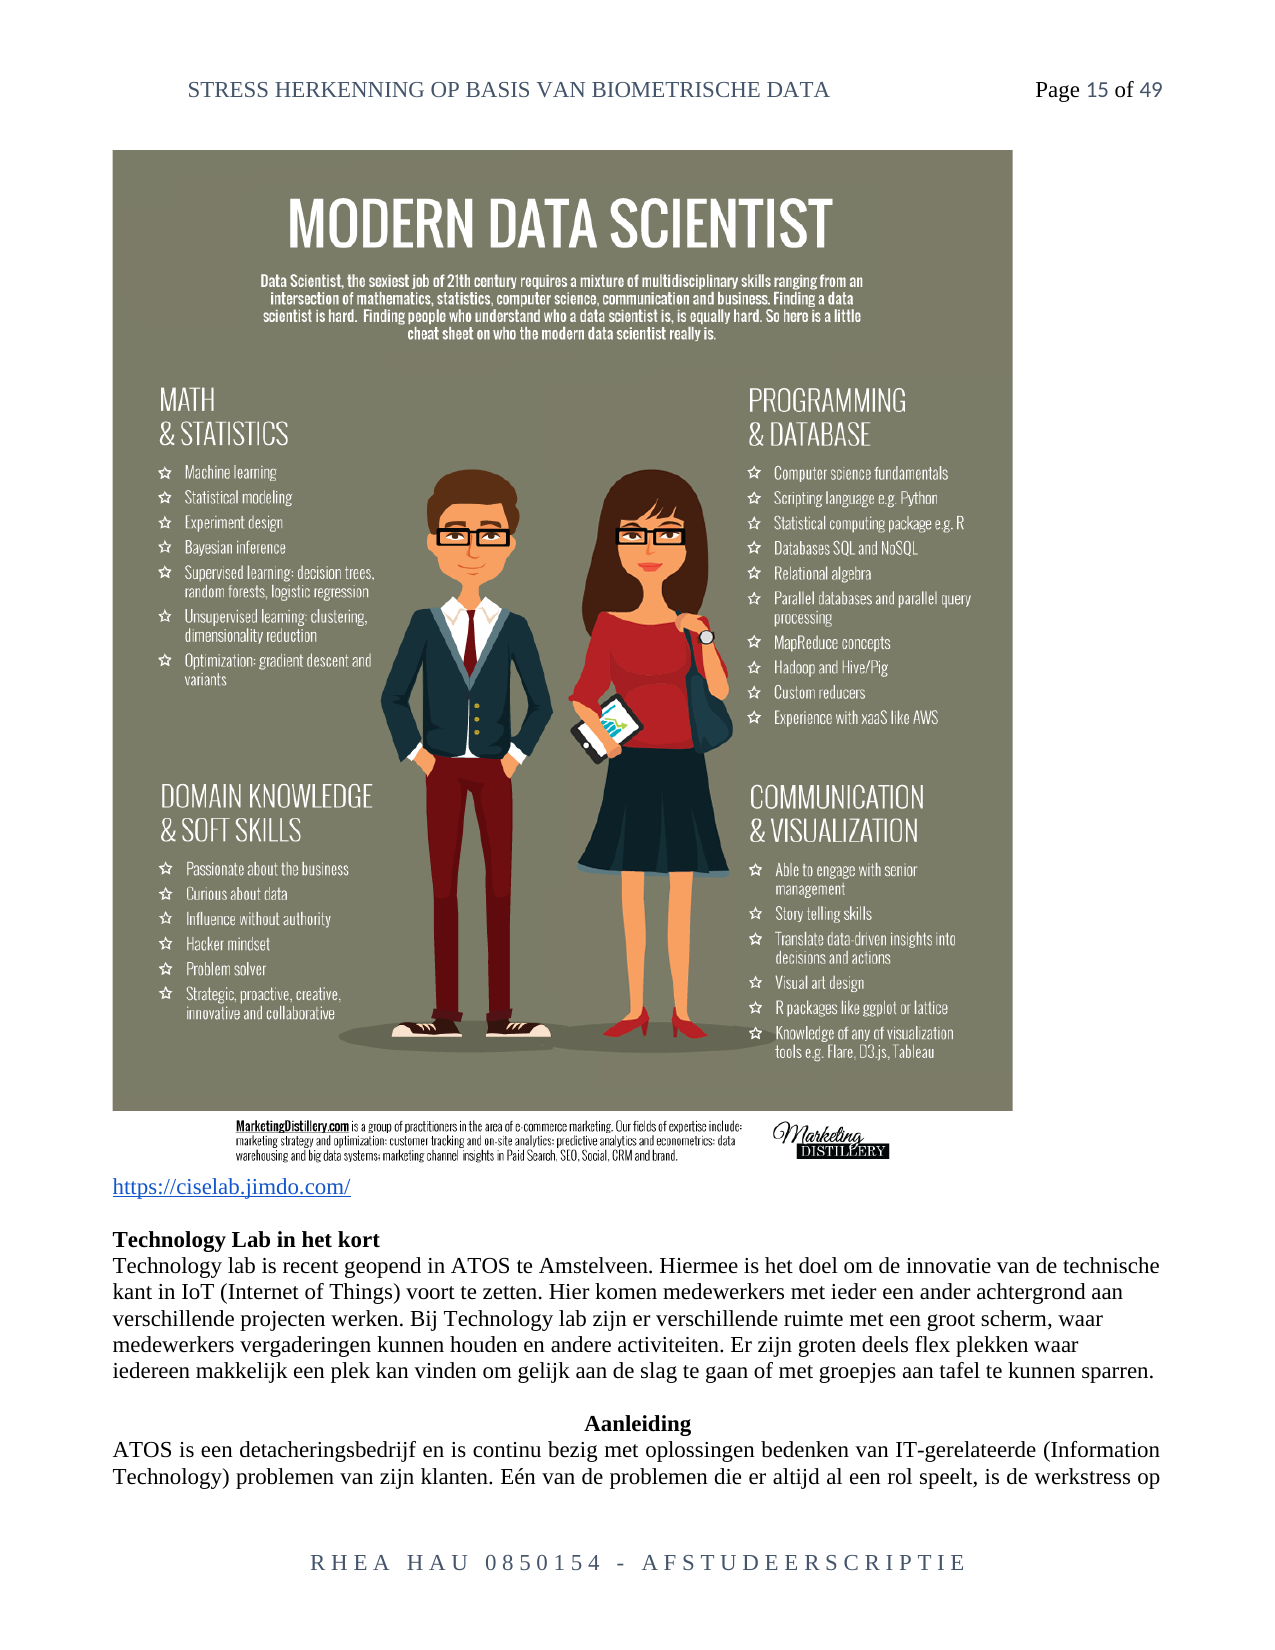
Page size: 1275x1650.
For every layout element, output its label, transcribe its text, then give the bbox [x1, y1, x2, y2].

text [112, 1436, 1162, 1489]
picture [112, 150, 1013, 1173]
text Technology lab is recent geopend in ATOS te Amstelveen. Hiermee is het doel om de innovatie van de technische kant in IoT (Internet of Things) voort te zetten. Hier komen medewerkers met ieder een ander achtergrond aan verschillende projecten werken. Bij Technology lab zijn er verschillende ruimte met een groot scherm, waar medewerkers vergaderingen kunnen houden en andere activiteiten. Er zijn groten deels flex plekken waar iedereen makkelijk een plek kan vinden om gelijk aan de slag te gaan of met groepjes aan tafel te kunnen sparren. [112, 1252, 1162, 1384]
subtitle Technology Lab in het kort [112, 1226, 1162, 1252]
subtitle Aanleiding [112, 1410, 1162, 1436]
text https://ciselab.jimdo.com/ [112, 1173, 1162, 1199]
